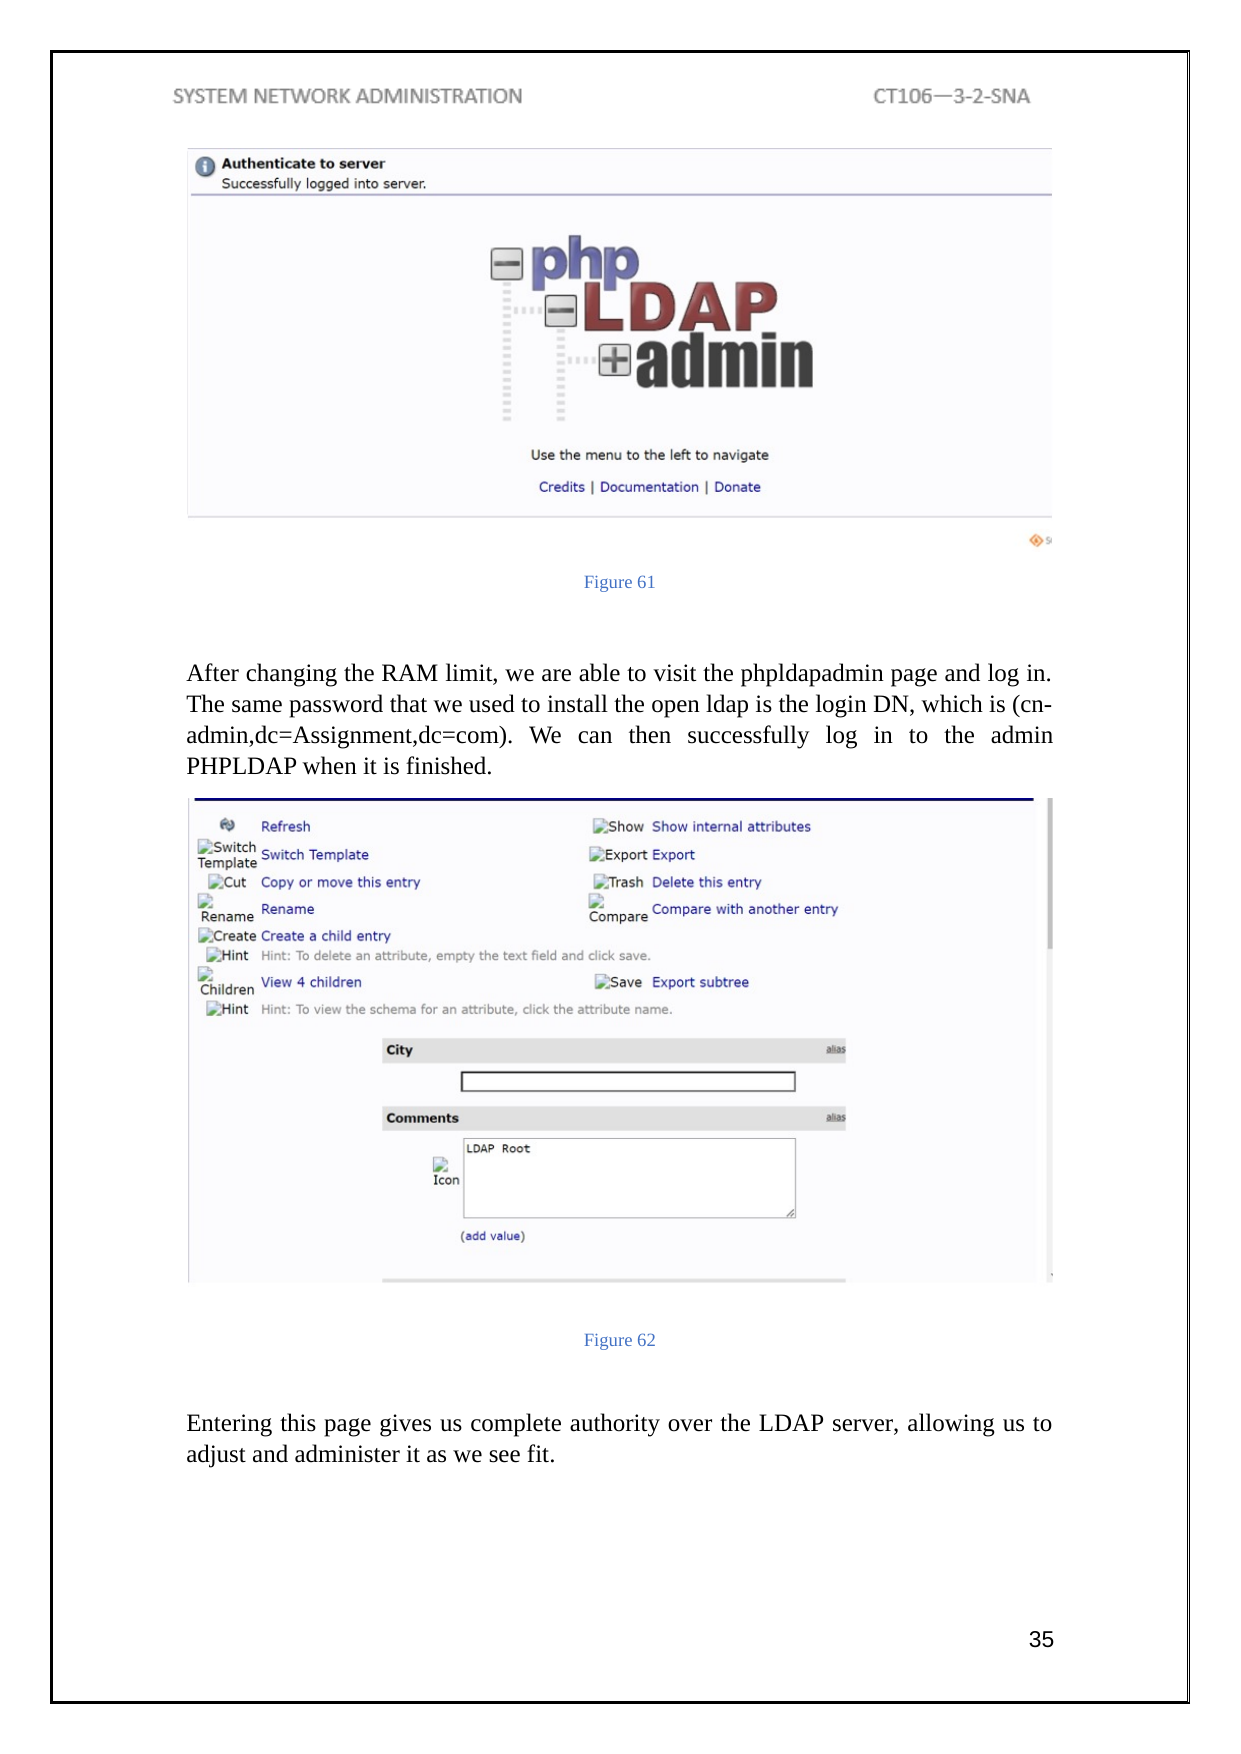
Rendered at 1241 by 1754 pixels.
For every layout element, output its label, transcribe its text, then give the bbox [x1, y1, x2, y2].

text Figure 62 [186, 1329, 1054, 1350]
picture [143, 73, 1054, 121]
text Entering this page gives us complete authority over the LDAP server, allowing us to adjust and administer it as we see fit. [186, 1408, 1054, 1468]
picture [187, 148, 1053, 552]
picture [187, 798, 1053, 1310]
text Figure 61 [186, 571, 1054, 592]
text After changing the RAM limit, we are able to visit the phpldapadmin page and log in. The same password that we used to install the open ldap is the login DN, which is (cn-admin,dc=Assignment,dc=com). We can then successfully log in to the admin PHPLDAP when it is finished. [186, 658, 1054, 780]
